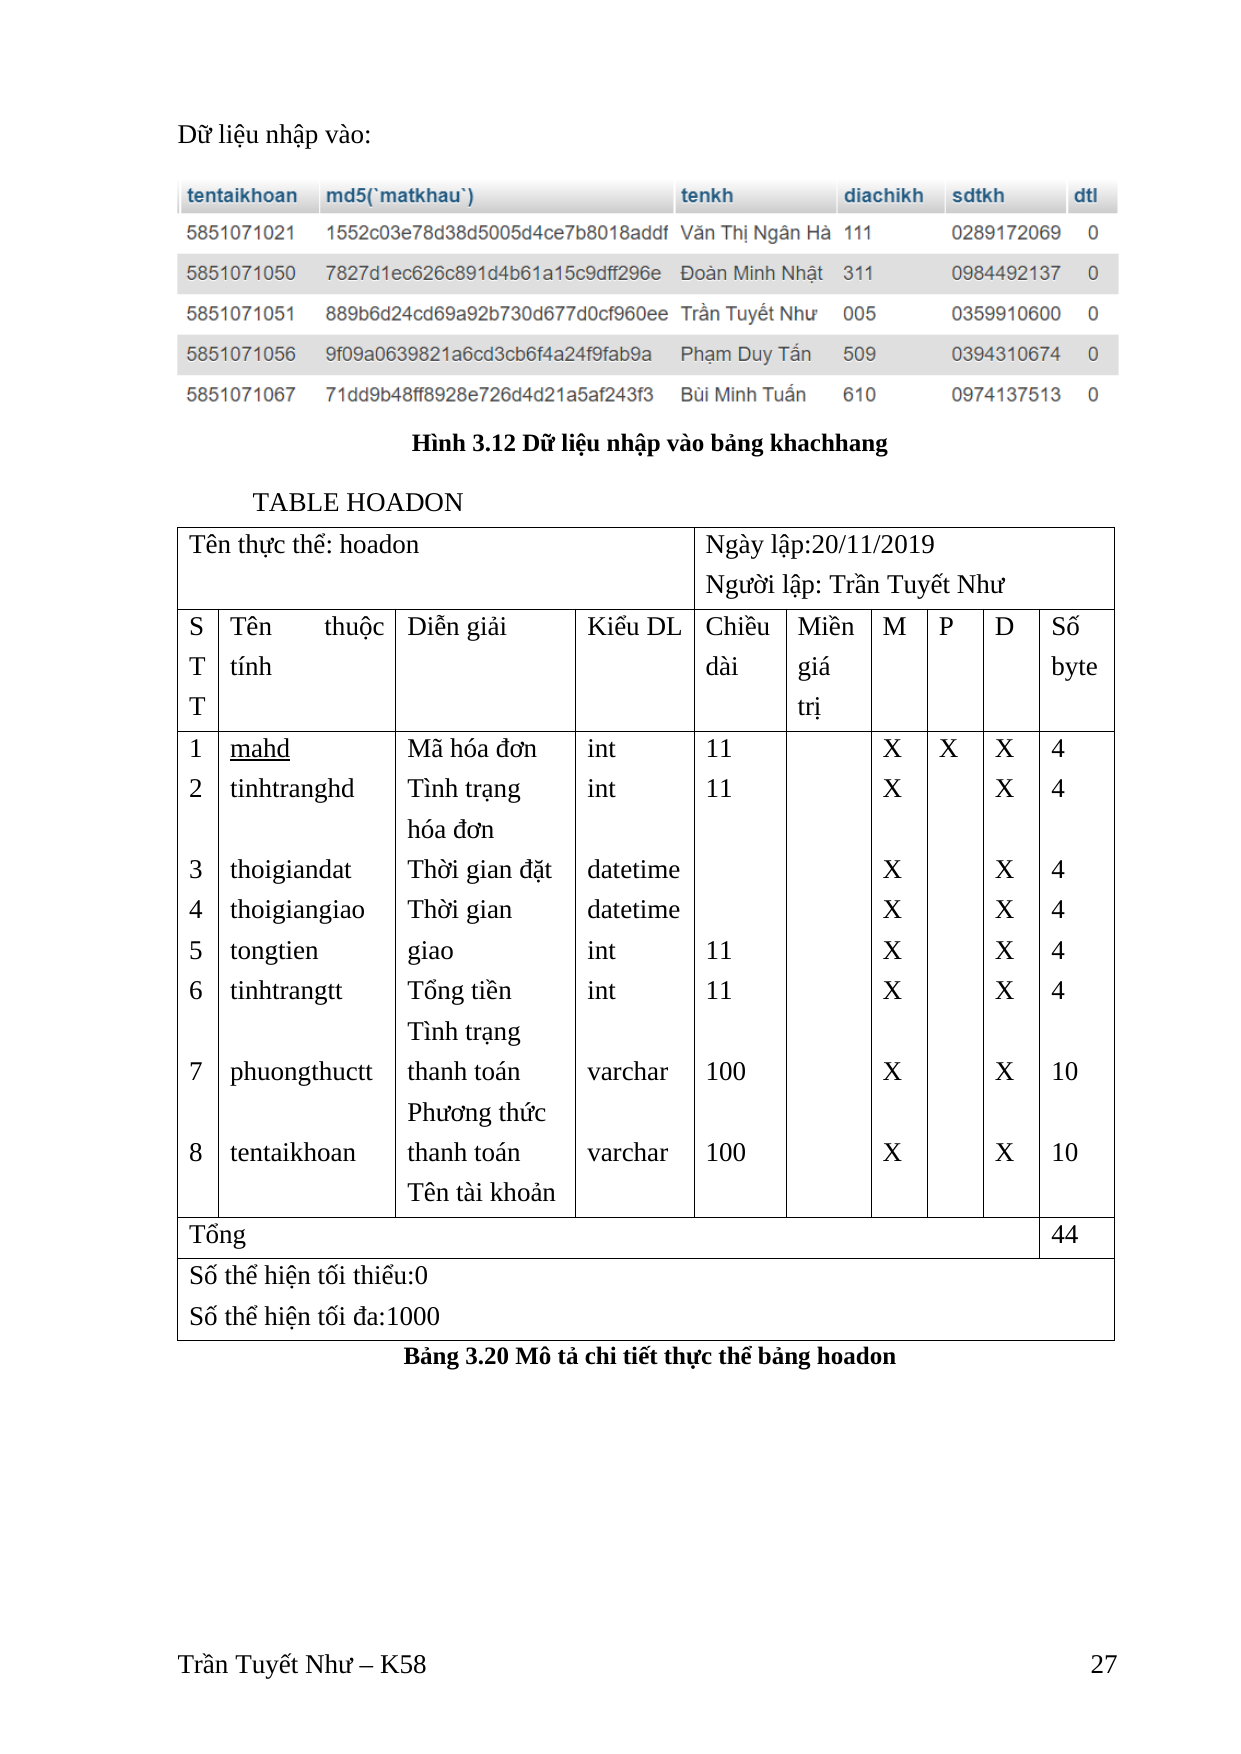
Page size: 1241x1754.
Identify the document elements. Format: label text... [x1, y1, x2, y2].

table_cell [787, 732, 871, 1217]
table_cell Diễn giải [396, 610, 575, 731]
table_header Ngày lập:20/11/2019 Người lập: Trần Tuyết Như [695, 528, 1114, 608]
table_cell int int datetime datetime int int varchar varchar [576, 732, 694, 1217]
table_cell 4 4 4 4 4 4 10 10 [1040, 732, 1114, 1217]
table_cell Miền giá trị [787, 610, 871, 731]
table_cell 44 [1040, 1218, 1114, 1258]
table_cell 1 2 3 4 5 6 7 8 [178, 732, 218, 1217]
table_cell Số thể hiện tối thiểu:0 Số thể hiện tối đa:1000 [178, 1259, 1114, 1340]
table_cell Kiểu DL [576, 610, 694, 731]
table_cell P [928, 610, 983, 731]
table_cell X X X X X X X X [984, 732, 1039, 1217]
text Dữ liệu nhập vào: [177, 118, 1122, 149]
table_cell Chiều dài [695, 610, 786, 731]
table_cell Tên thuộc tính [219, 610, 395, 731]
table_header Tên thực thể: hoadon [178, 528, 694, 608]
table_cell 11 11 11 11 100 100 [695, 732, 786, 1217]
table_cell D [984, 610, 1039, 731]
table_cell X X X X X X X X [872, 732, 927, 1217]
text TABLE HOADON [177, 486, 1122, 517]
table_cell Mã hóa đơn Tình trạng hóa đơn Thời gian đặt Thời gian giao Tổng tiền Tình trạng thanh toán Phương thức thanh toán Tên tài khoản [396, 732, 575, 1217]
table_cell M [872, 610, 927, 731]
picture [177, 175, 1123, 419]
table_cell X [928, 732, 983, 1217]
table_cell mahd tinhtranghd thoigiandat thoigiangiao tongtien tinhtrangtt phuongthuctt tentaikhoan [219, 732, 395, 1217]
table_cell Số byte [1040, 610, 1114, 731]
table_cell STT [178, 610, 218, 731]
table_cell Tổng [178, 1218, 1039, 1258]
text Bảng 3.20 Mô tả chi tiết thực thể bảng hoadon [177, 1341, 1122, 1370]
